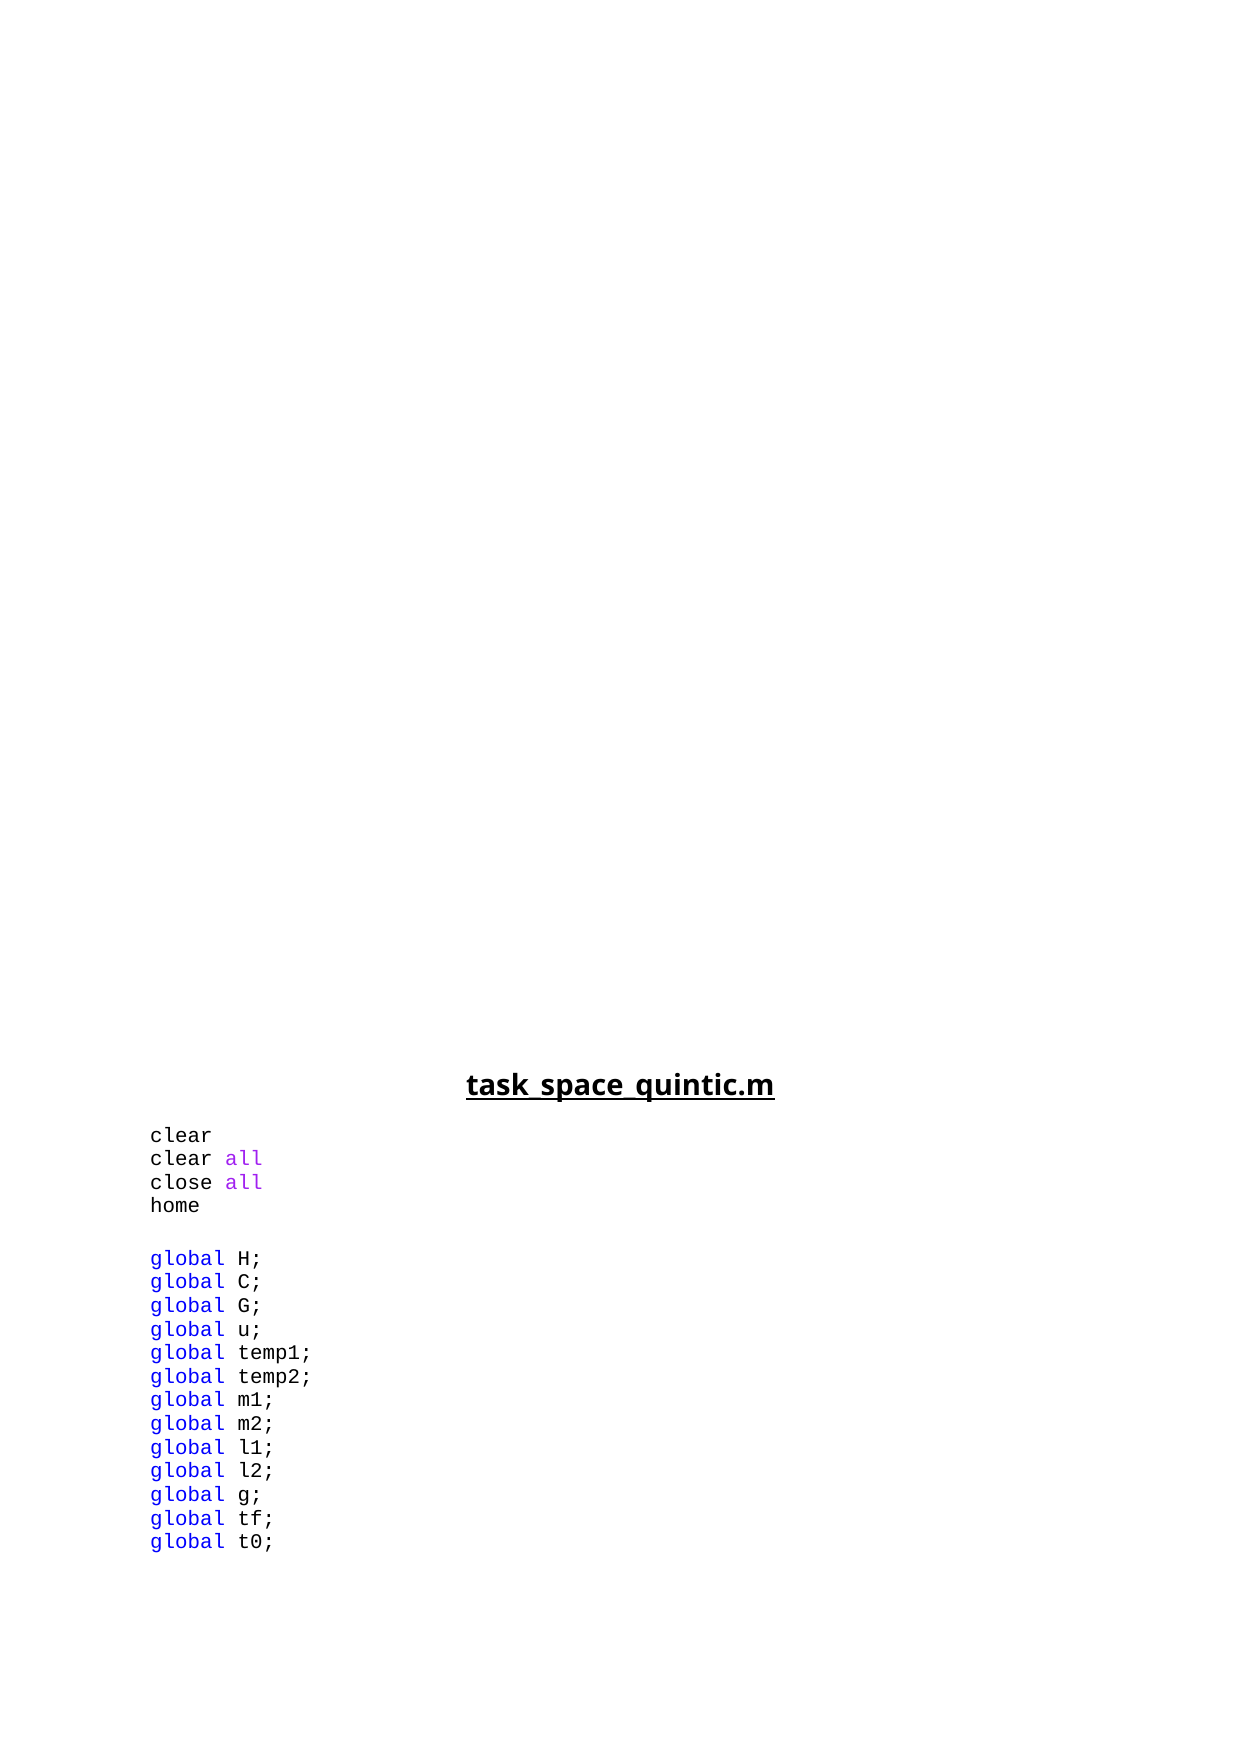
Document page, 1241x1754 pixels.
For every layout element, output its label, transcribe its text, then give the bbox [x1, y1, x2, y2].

text global temp2; [150, 1366, 1090, 1389]
text global G; [150, 1295, 1090, 1318]
text global t0; [150, 1531, 1090, 1555]
text global l2; [150, 1460, 1090, 1484]
text global g; [150, 1484, 1090, 1508]
text global m1; [150, 1389, 1090, 1413]
text home [150, 1196, 1090, 1219]
text task_space_quintic.m [150, 1064, 1090, 1104]
text global C; [150, 1271, 1090, 1295]
text global temp1; [150, 1342, 1090, 1366]
text clear [150, 1124, 1090, 1148]
text clear all [150, 1148, 1090, 1172]
text global u; [150, 1318, 1090, 1342]
text global tf; [150, 1508, 1090, 1531]
text global H; [150, 1248, 1090, 1271]
text global m2; [150, 1413, 1090, 1437]
text close all [150, 1172, 1090, 1196]
text global l1; [150, 1437, 1090, 1460]
